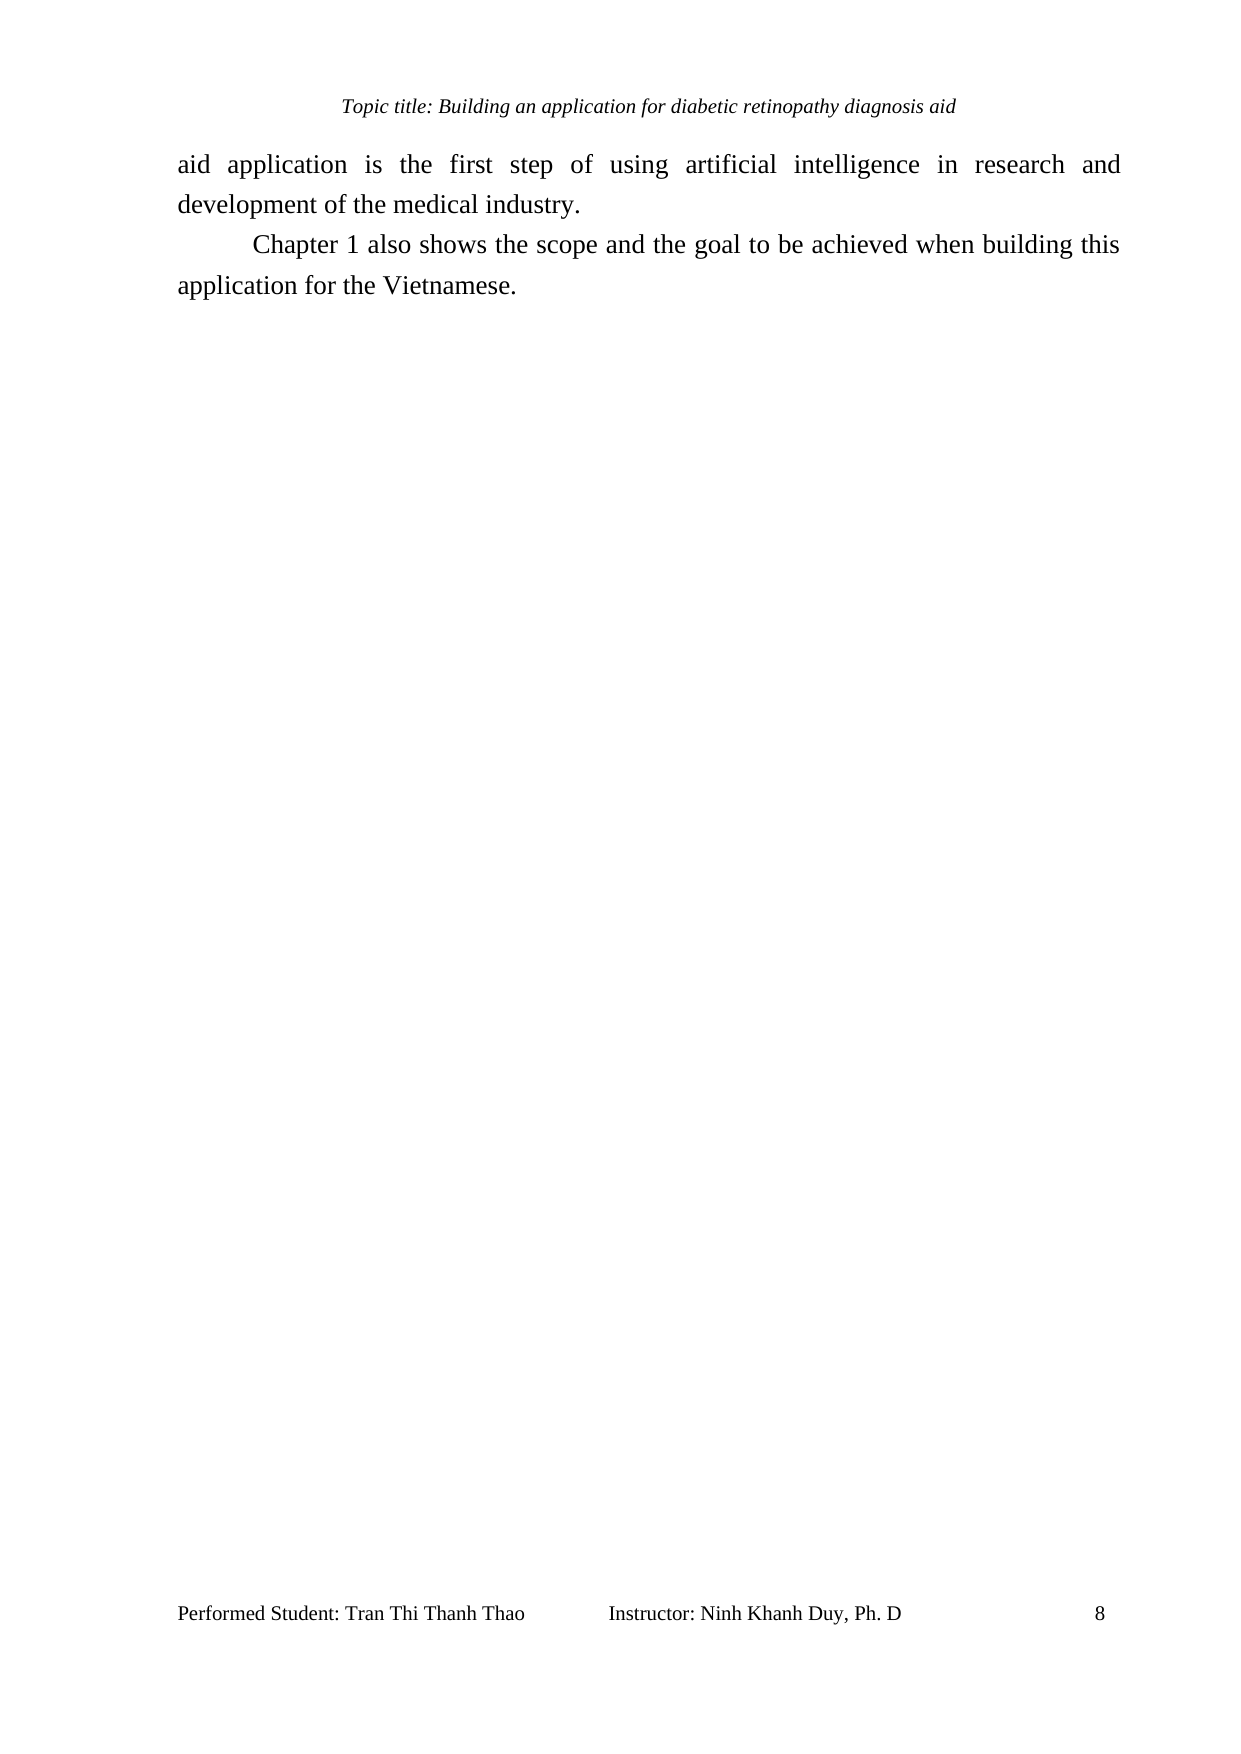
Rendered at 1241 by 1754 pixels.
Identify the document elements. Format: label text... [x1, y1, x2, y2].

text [177, 148, 1122, 219]
text Chapter 1 also shows the scope and the goal to be achieved when building this application for the Vietnamese. [177, 228, 1122, 300]
